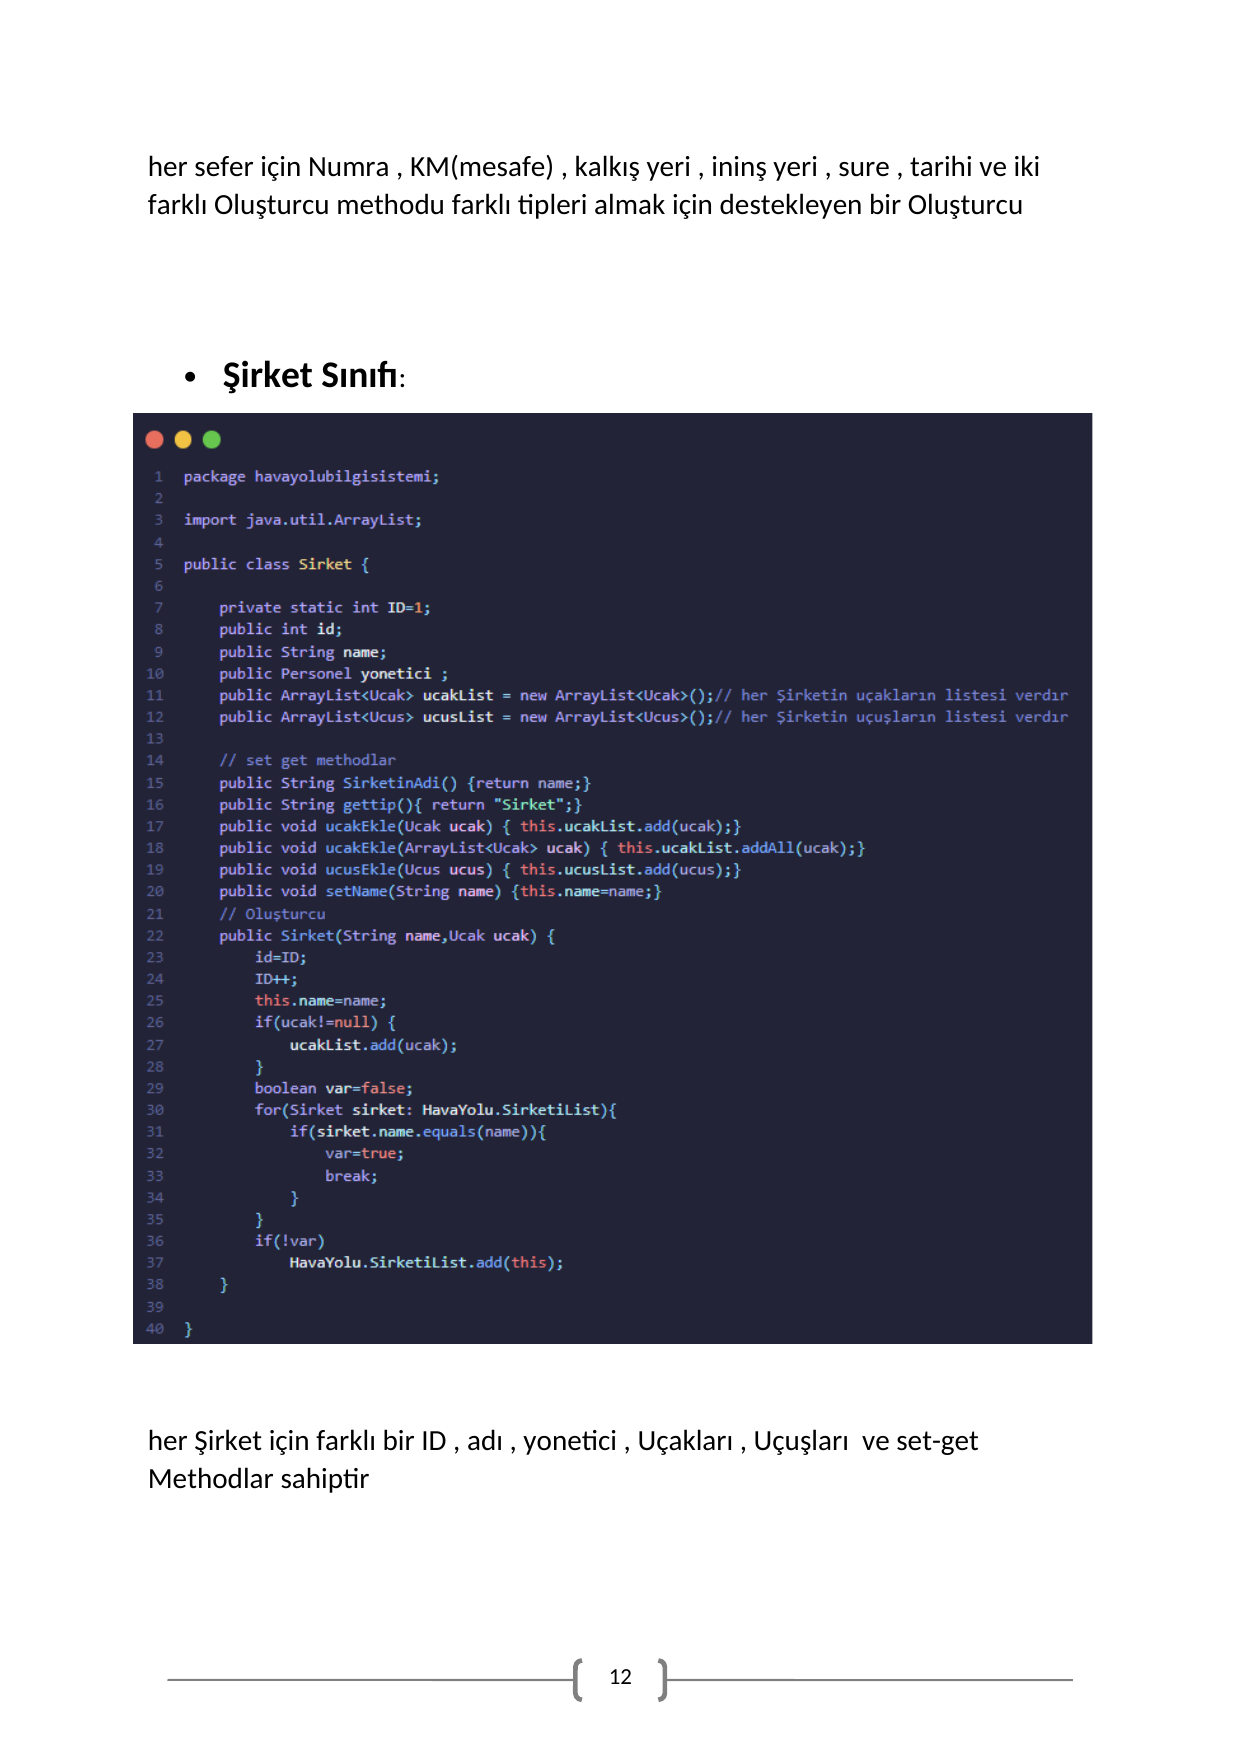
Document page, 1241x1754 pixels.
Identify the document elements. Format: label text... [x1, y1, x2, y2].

list Şirket Sınıfı: [185, 351, 1093, 397]
text her sefer için Numra , KM(mesafe) , kalkış yeri , ininş yeri , sure , tarihi ve iki farklı Oluşturcu methodu farklı tipleri almak için destekleyen bir Oluşturcu [148, 148, 1093, 222]
picture [133, 413, 1093, 1344]
text her Şirket için farklı bir ID , adı , yonetici , Uçakları , Uçuşları ve set-get Methodlar sahiptir [148, 1422, 1093, 1496]
